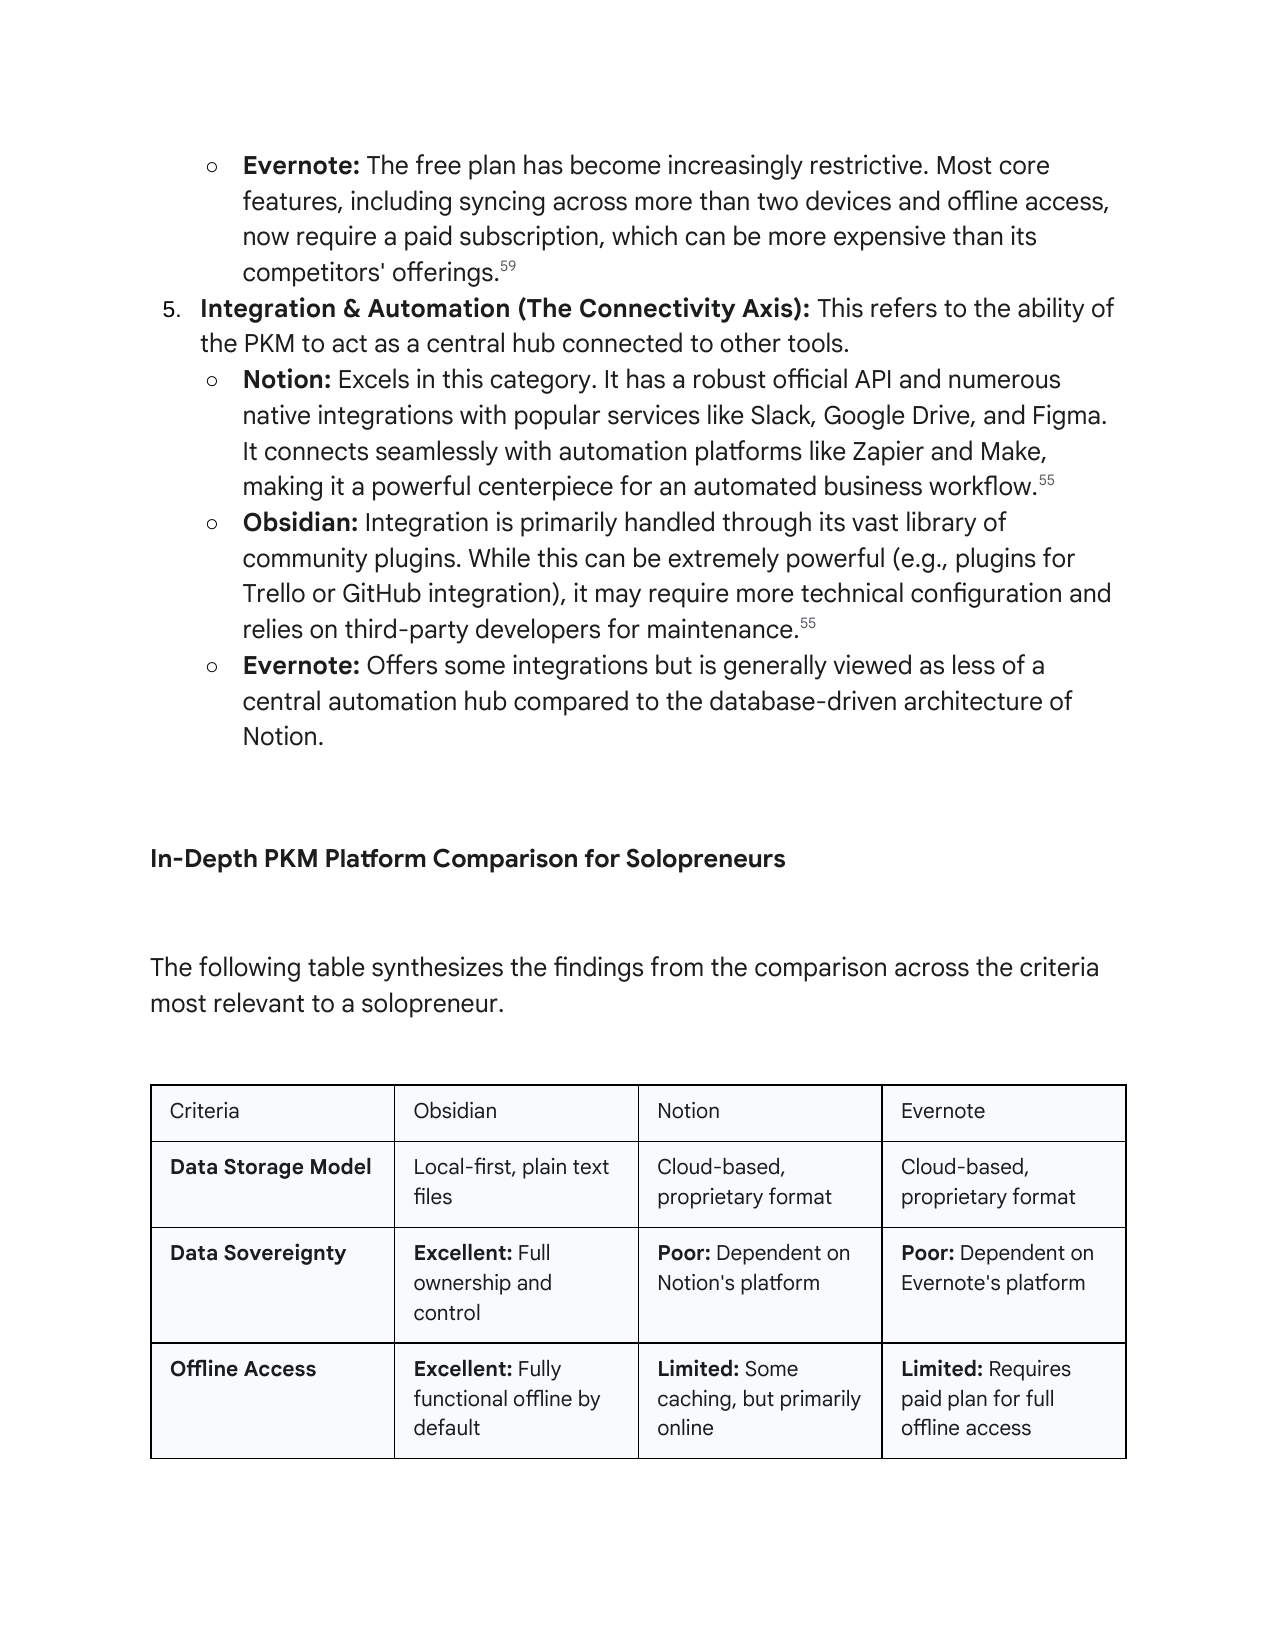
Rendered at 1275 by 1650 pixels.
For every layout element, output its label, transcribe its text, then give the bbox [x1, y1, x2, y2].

table_header Evernote [883, 1086, 1125, 1141]
subtitle In-Depth PKM Platform Comparison for Solopreneurs [150, 843, 1125, 874]
table_cell Cloud-based, proprietary format [639, 1142, 881, 1226]
list Obsidian: Integration is primarily handled through its vast library of community plugins. While this can be extremely powerful (e.g., plugins for Trello or GitHub integration), it may require more technical configuration and relies on third-party developers for maintenance.55 [205, 507, 1125, 646]
table_cell Excellent: Fully functional offline by default [395, 1344, 638, 1458]
list Evernote: The free plan has become increasingly restrictive. Most core features, including syncing across more than two devices and offline access, now require a paid subscription, which can be more expensive than its competitors' offerings.59 [205, 150, 1125, 288]
list Notion: Excels in this category. It has a robust official API and numerous native integrations with popular services like Slack, Google Drive, and Figma. It connects seamlessly with automation platforms like Zapier and Make, making it a powerful centerpiece for an automated business workflow.55 [205, 364, 1125, 503]
table_cell Data Sovereignty [152, 1228, 394, 1342]
table_header Notion [639, 1086, 881, 1141]
table_cell Limited: Requires paid plan for full offline access [883, 1344, 1125, 1458]
table_cell Cloud-based, proprietary format [883, 1142, 1125, 1226]
table_cell Offline Access [152, 1344, 394, 1458]
table_cell Poor: Dependent on Evernote's platform [883, 1228, 1125, 1342]
table_cell Poor: Dependent on Notion's platform [639, 1228, 881, 1342]
table_cell Local-first, plain text files [395, 1142, 638, 1226]
table_header Obsidian [395, 1086, 638, 1141]
table_cell Limited: Some caching, but primarily online [639, 1344, 881, 1458]
table_cell Excellent: Full ownership and control [395, 1228, 638, 1342]
table_cell Data Storage Model [152, 1142, 394, 1226]
table_header Criteria [152, 1086, 394, 1141]
text The following table synthesizes the findings from the comparison across the criteria most relevant to a solopreneur. [150, 952, 1125, 1019]
list Evernote: Offers some integrations but is generally viewed as less of a central automation hub compared to the database-driven architecture of Notion. [205, 650, 1125, 753]
list Integration & Automation (The Connectivity Axis): This refers to the ability of the PKM to act as a central hub connected to other tools. [162, 293, 1125, 360]
